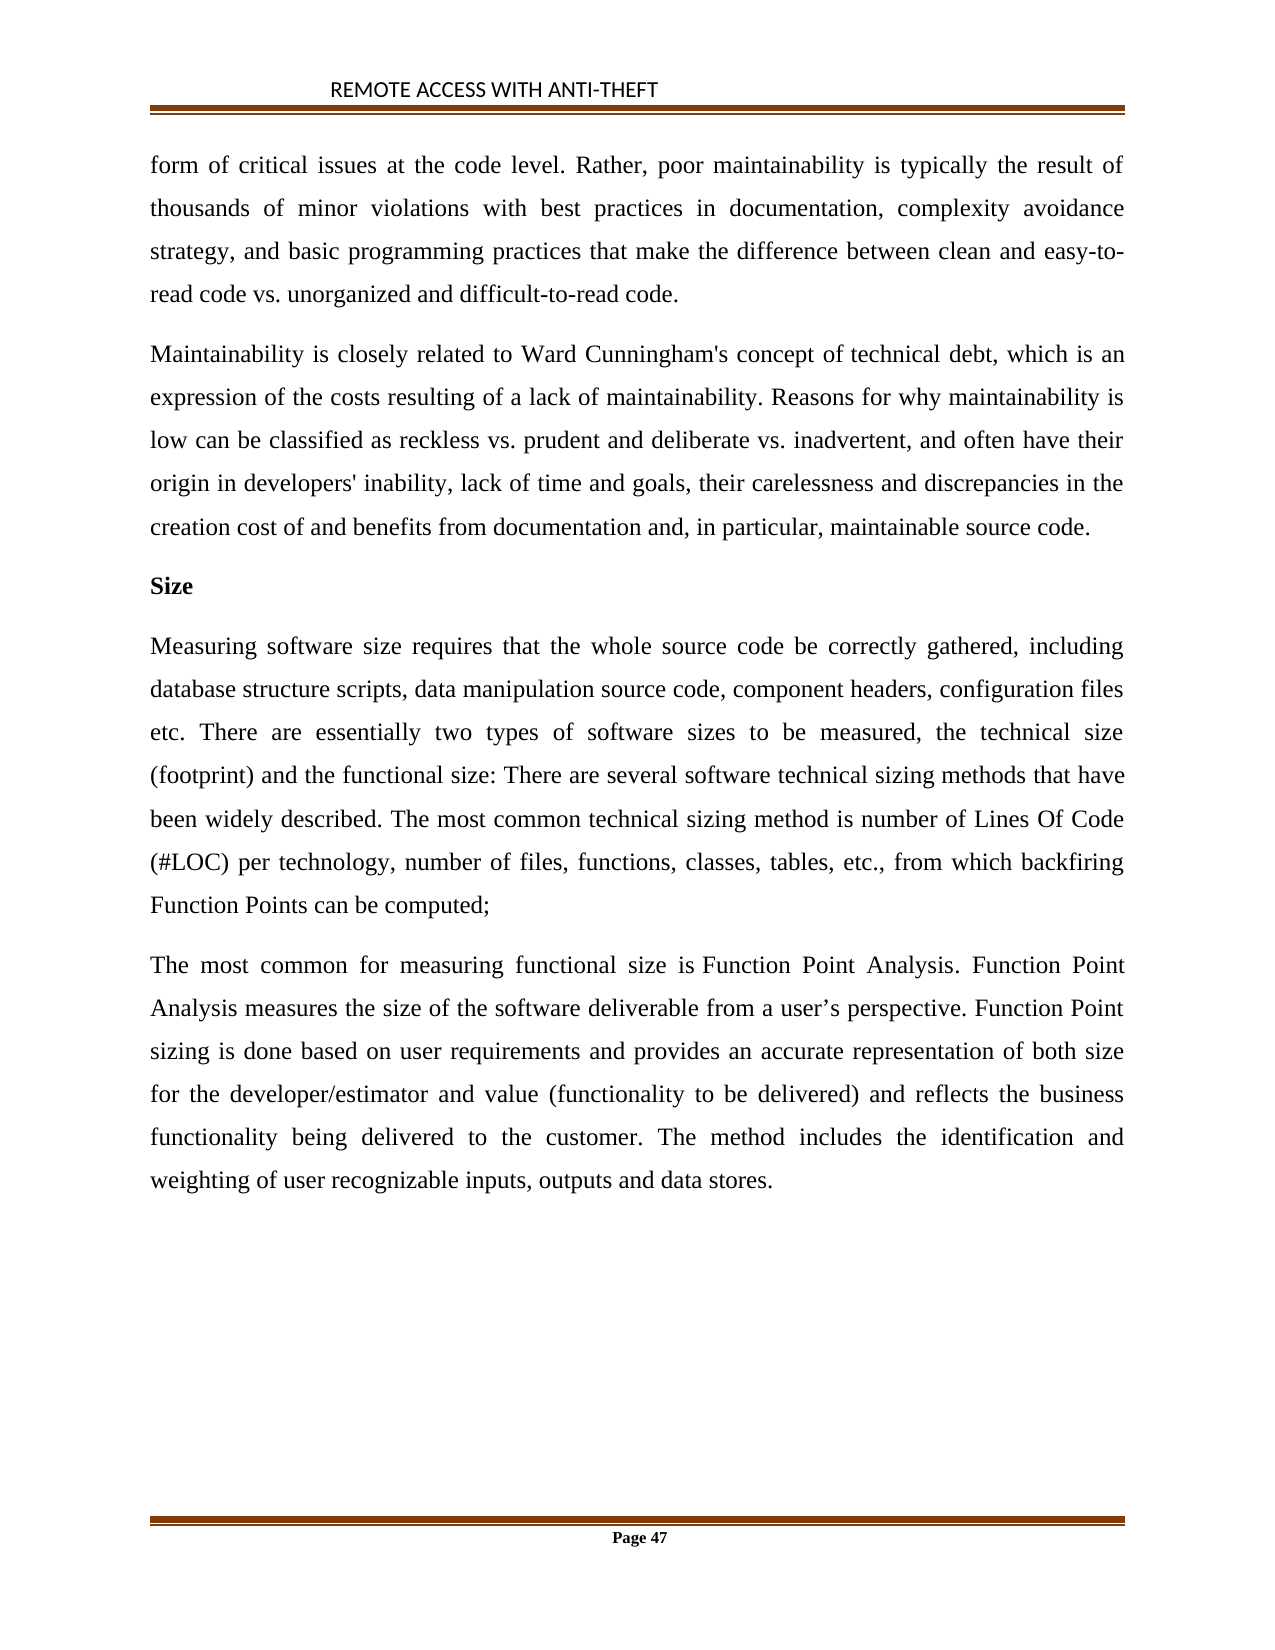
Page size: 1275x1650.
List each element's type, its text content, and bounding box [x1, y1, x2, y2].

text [150, 150, 1125, 308]
text The most common for measuring functional size is Function Point Analysis. Function Point Analysis measures the size of the software deliverable from a user’s perspective. Function Point sizing is done based on user requirements and provides an accurate representation of both size for the developer/estimator and value (functionality to be delivered) and reflects the business functionality being delivered to the customer. The method includes the identification and weighting of user recognizable inputs, outputs and data stores. [150, 950, 1125, 1194]
text Maintainability is closely related to Ward Cunningham's concept of technical debt, which is an expression of the costs resulting of a lack of maintainability. Reasons for why maintainability is low can be classified as reckless vs. prudent and deliberate vs. inadvertent, and often have their origin in developers' inability, lack of time and goals, their carelessness and discrepancies in the creation cost of and benefits from documentation and, in particular, maintainable source code. [150, 339, 1125, 540]
text Size [150, 571, 1125, 600]
text Measuring software size requires that the whole source code be correctly gathered, including database structure scripts, data manipulation source code, component headers, configuration files etc. There are essentially two types of software sizes to be measured, the technical size (footprint) and the functional size: There are several software technical sizing methods that have been widely described. The most common technical sizing method is number of Lines Of Code (#LOC) per technology, number of files, functions, classes, tables, etc., from which backfiring Function Points can be computed; [150, 631, 1125, 919]
